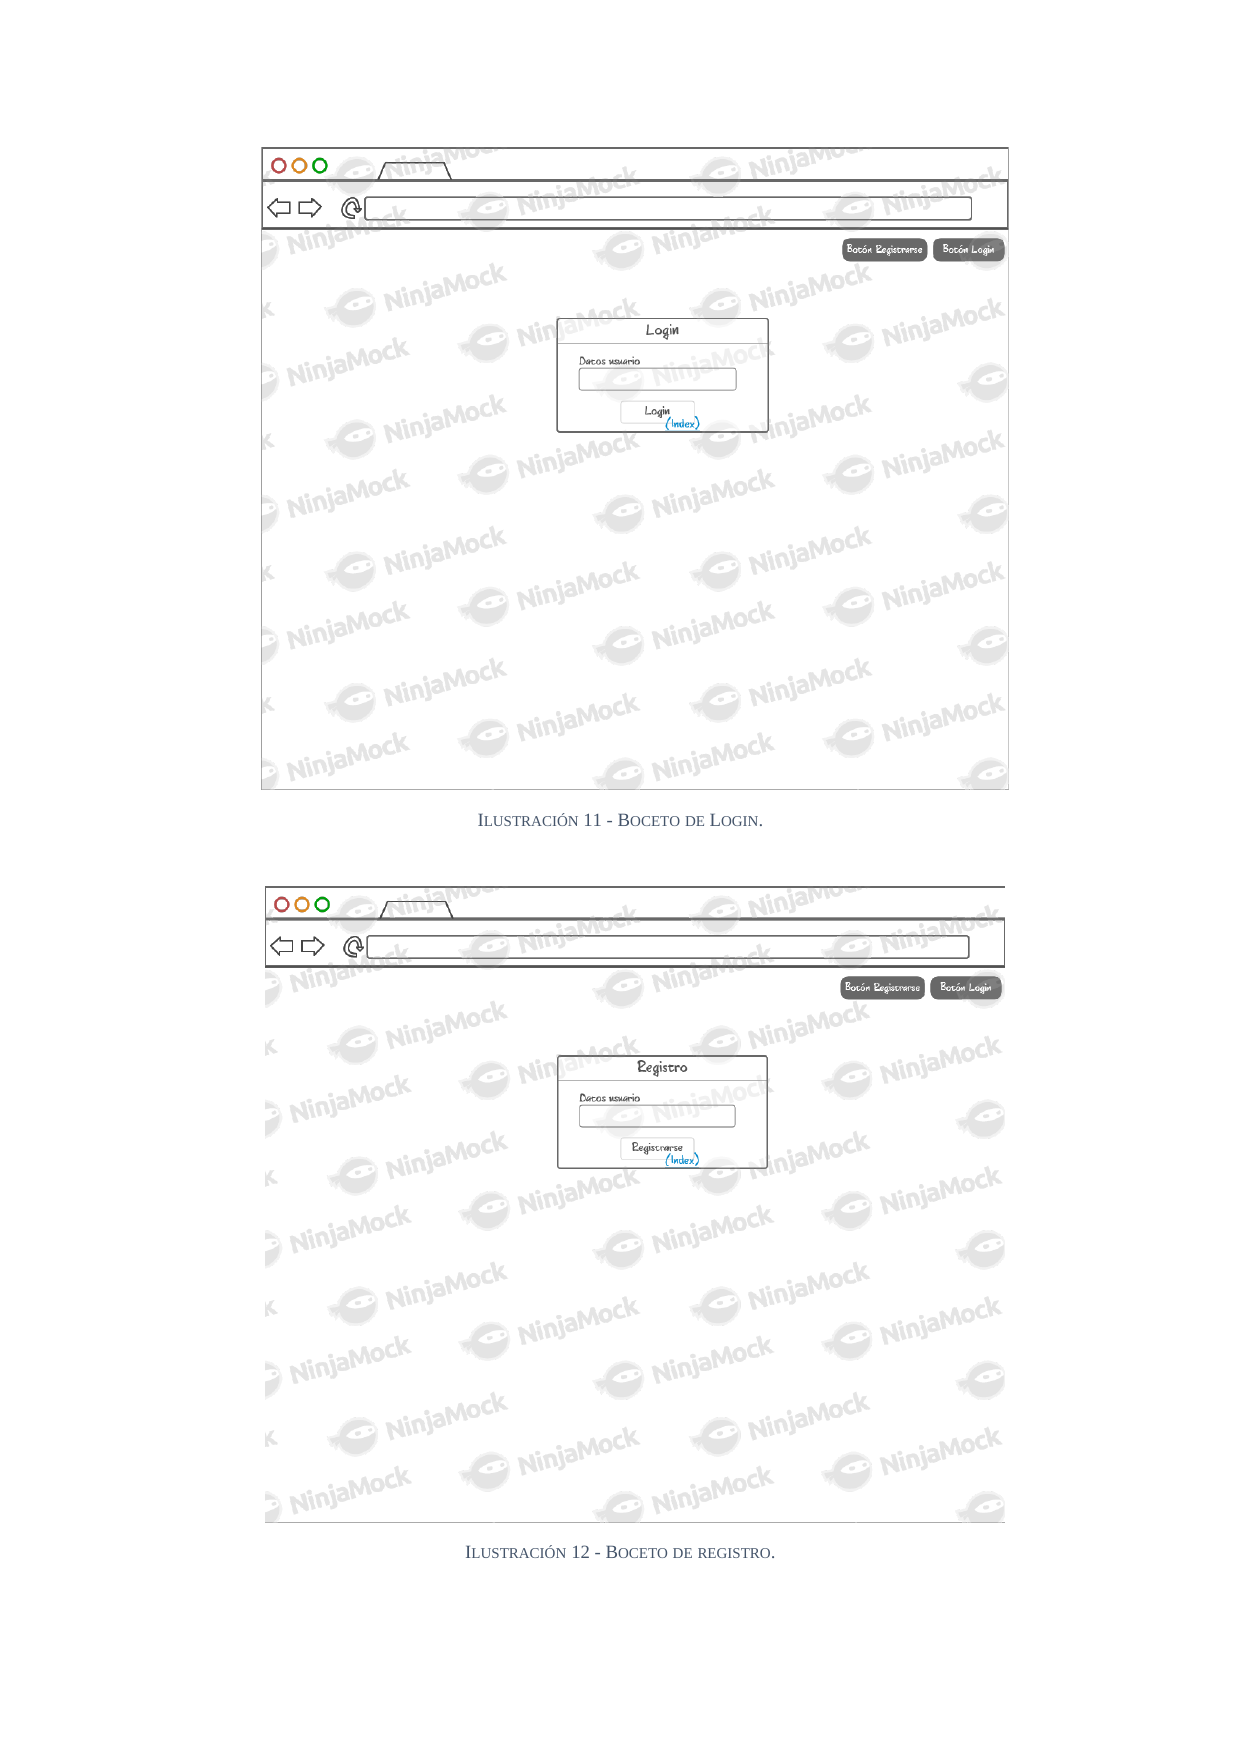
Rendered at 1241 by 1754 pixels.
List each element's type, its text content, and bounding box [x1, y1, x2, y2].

picture [261, 147, 1009, 790]
picture [265, 886, 1005, 1523]
text Ilustración 12 - Boceto de registro. [177, 1541, 1063, 1563]
text Ilustración 11 - Boceto de Login. [177, 808, 1063, 830]
